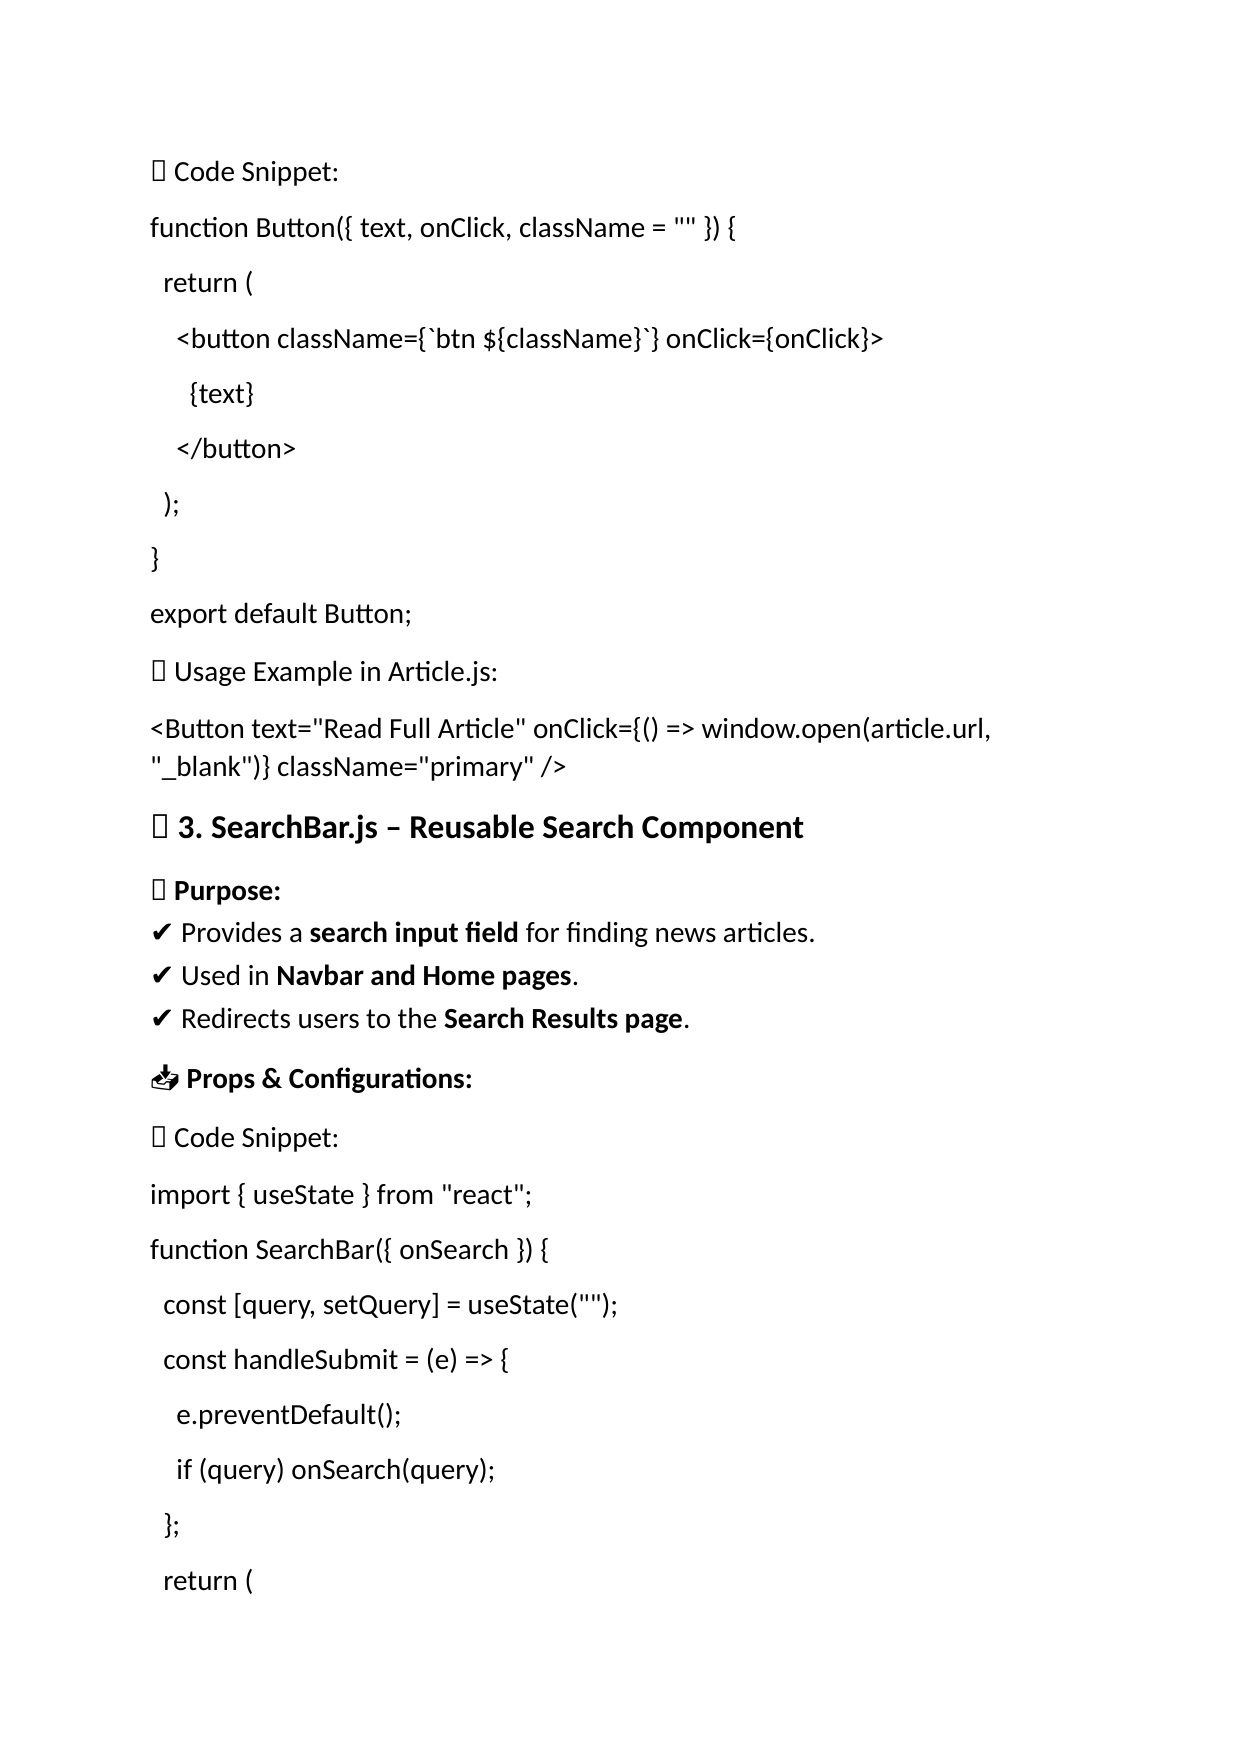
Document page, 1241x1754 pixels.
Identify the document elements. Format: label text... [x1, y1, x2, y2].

text return ( [150, 1562, 1090, 1597]
text e.preventDefault(); [150, 1396, 1090, 1432]
text ); [150, 485, 1090, 521]
text const [query, setQuery] = useState(""); [150, 1286, 1090, 1322]
text 📥 Props & Configurations: [150, 1057, 1090, 1097]
text return ( [150, 264, 1090, 300]
text 🔹 Code Snippet: [150, 150, 1090, 190]
text 🔹 Code Snippet: [150, 1116, 1090, 1156]
text function Button({ text, onClick, className = "" }) { [150, 209, 1090, 245]
text function SearchBar({ onSearch }) { [150, 1231, 1090, 1267]
text 🔹 3. SearchBar.js – Reusable Search Component [150, 803, 1090, 849]
text import { useState } from "react"; [150, 1176, 1090, 1211]
text <button className={`btn ${className}`} onClick={onClick}> [150, 320, 1090, 355]
text ✅ Usage Example in Article.js: [150, 650, 1090, 690]
text <Button text="Read Full Article" onClick={() => window.open(article.url, "_blank")} className="primary" /> [150, 710, 1090, 784]
text 📌 Purpose: ✔ Provides a search input field for finding news articles. ✔ Used in Navbar and Home pages. ✔ Redirects users to the Search Results page. [150, 869, 1090, 1037]
text } [150, 540, 1090, 576]
text if (query) onSearch(query); [150, 1451, 1090, 1487]
text export default Button; [150, 595, 1090, 631]
text const handleSubmit = (e) => { [150, 1341, 1090, 1377]
text }; [150, 1506, 1090, 1542]
text </button> [150, 430, 1090, 466]
text {text} [150, 375, 1090, 410]
